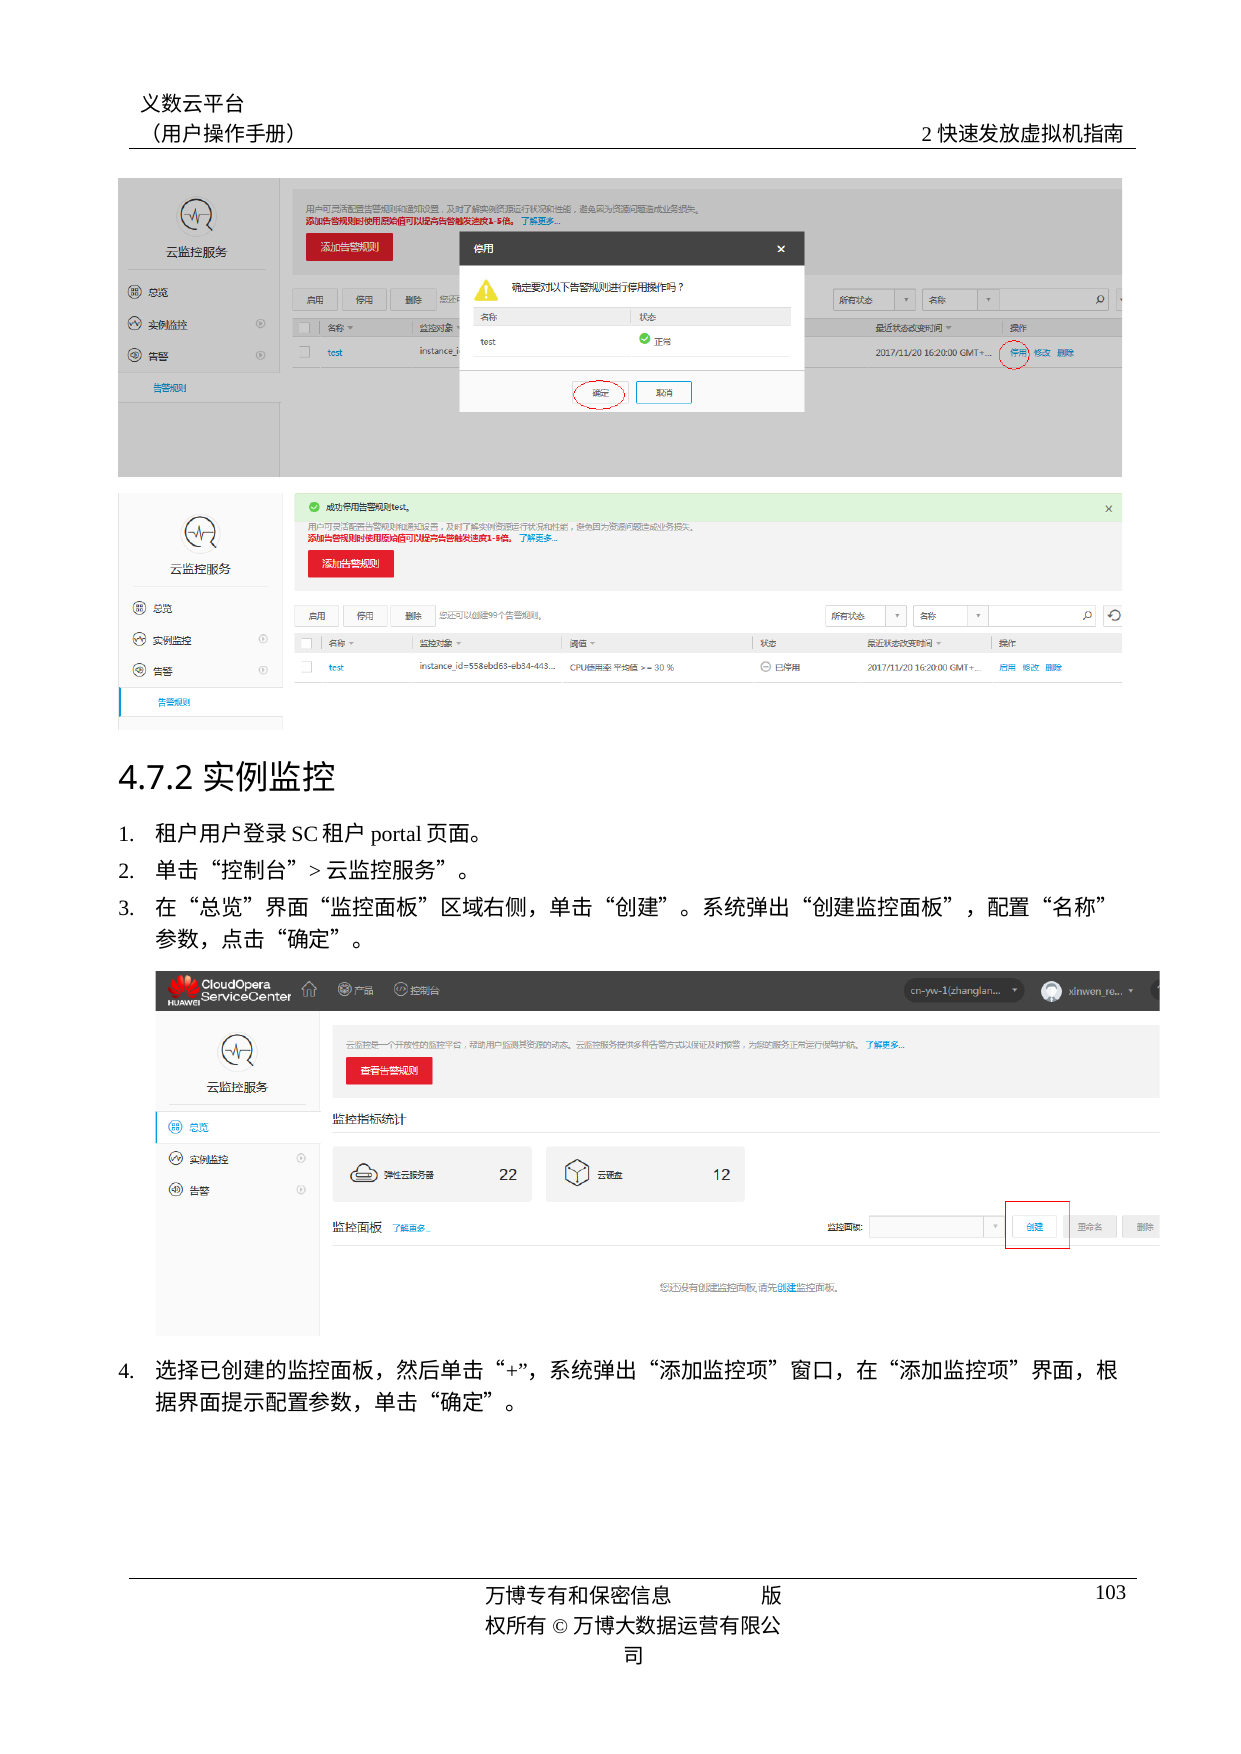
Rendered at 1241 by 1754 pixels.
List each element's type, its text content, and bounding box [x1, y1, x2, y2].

picture [118, 178, 1123, 477]
picture [155, 971, 1160, 1336]
subtitle 实例监控 [118, 751, 1122, 799]
list 在“总览”界面“监控面板”区域右侧，单击“创建”。系统弹出“创建监控面板”，配置“名称”参数，点击“确定”。 [118, 889, 1122, 954]
picture [118, 493, 1123, 730]
list 租户用户登录SC租户portal页面。 [118, 816, 1122, 848]
list 单击“控制台”> 云监控服务”。 [118, 852, 1122, 885]
list 选择已创建的监控面板，然后单击“+”，系统弹出“添加监控项”窗口，在“添加监控项”界面，根据界面提示配置参数，单击“确定”。 [118, 1352, 1122, 1417]
